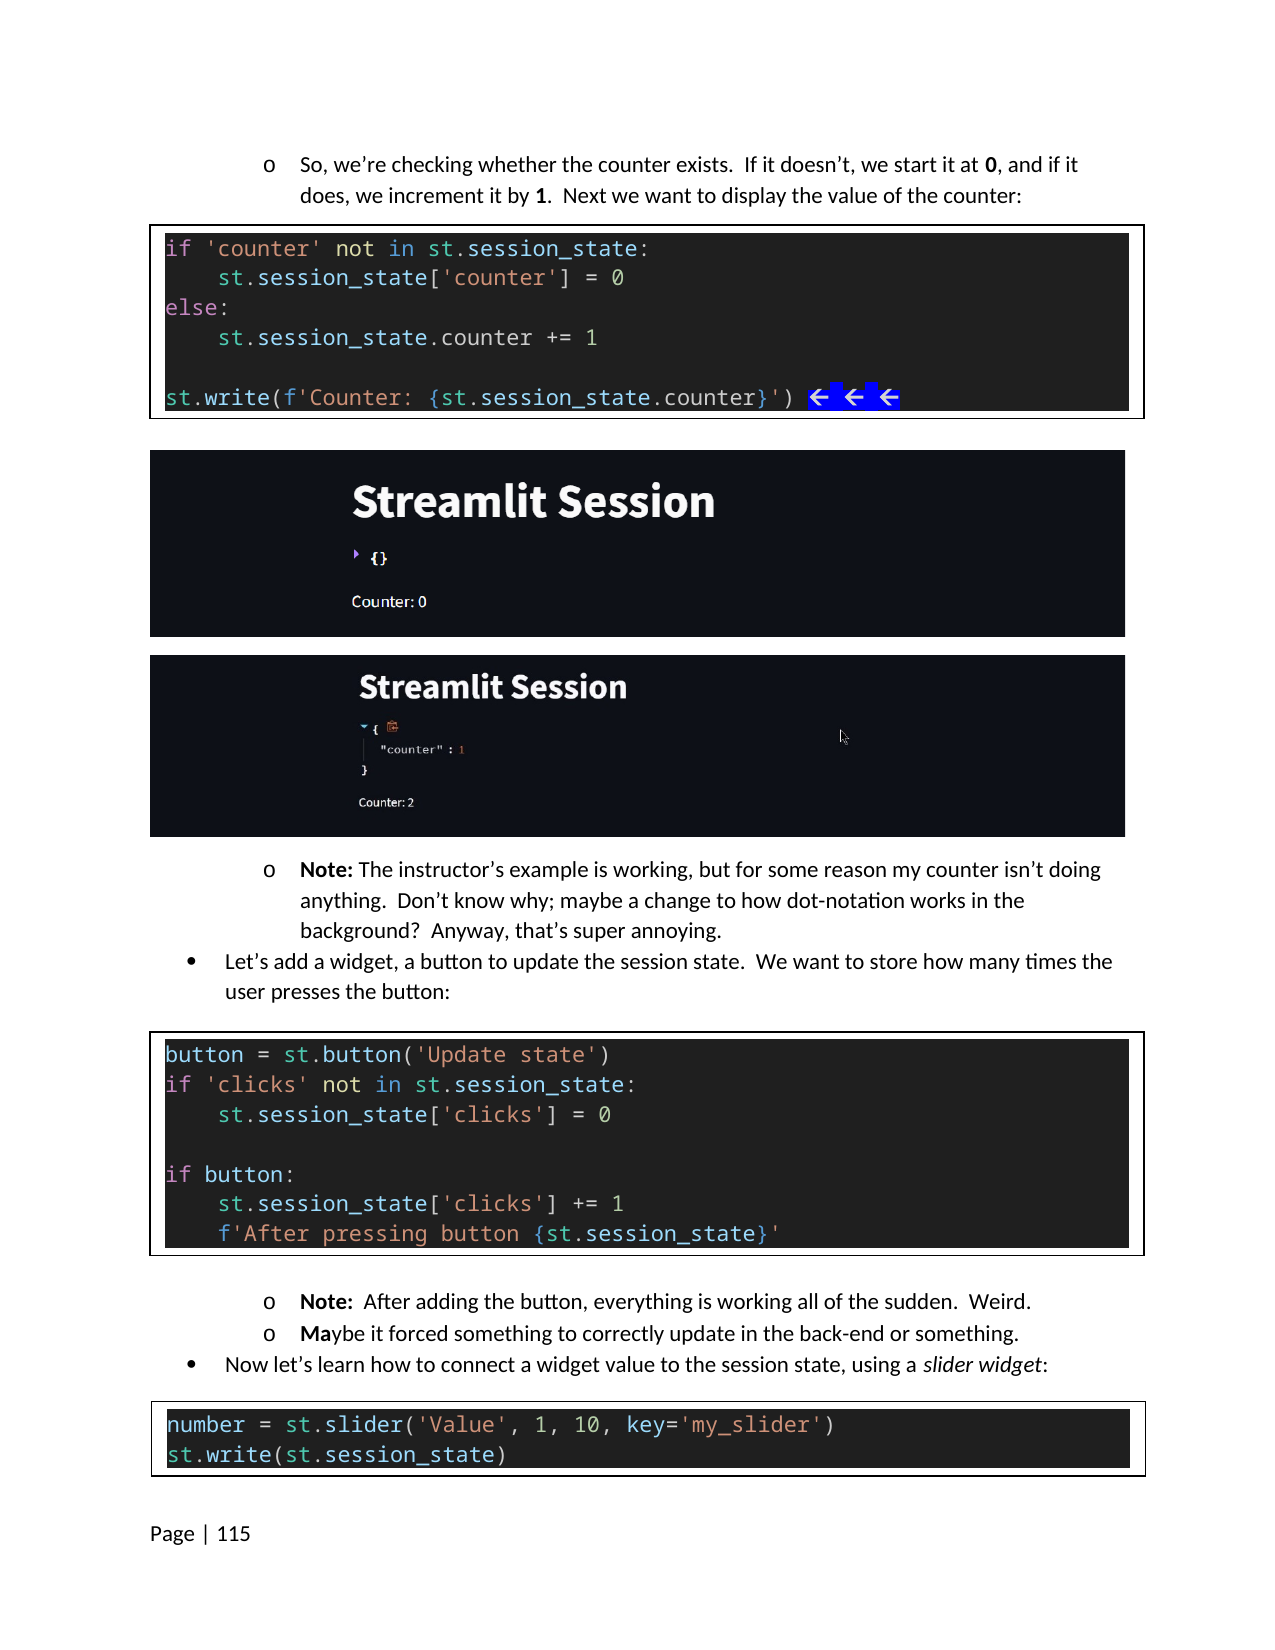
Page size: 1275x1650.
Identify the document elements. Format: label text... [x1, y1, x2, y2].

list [262, 150, 1125, 209]
list Note: After adding the button, everything is working all of the sudden. Weird. [262, 1256, 1125, 1316]
list Note: The instructor’s example is working, but for some reason my counter isn’t doing anything. Don’t know why; maybe a change to how dot-notation works in the background? Anyway, that’s super annoying. [262, 855, 1125, 944]
picture [150, 450, 1125, 637]
list Maybe it forced something to correctly update in the back-end or something. [262, 1319, 1125, 1348]
picture [150, 655, 1125, 837]
list Let’s add a widget, a button to update the session state. We want to store how many times the user presses the button: [187, 947, 1125, 1005]
list Now let’s learn how to connect a widget value to the session state, using a slider widget: [187, 1350, 1125, 1378]
